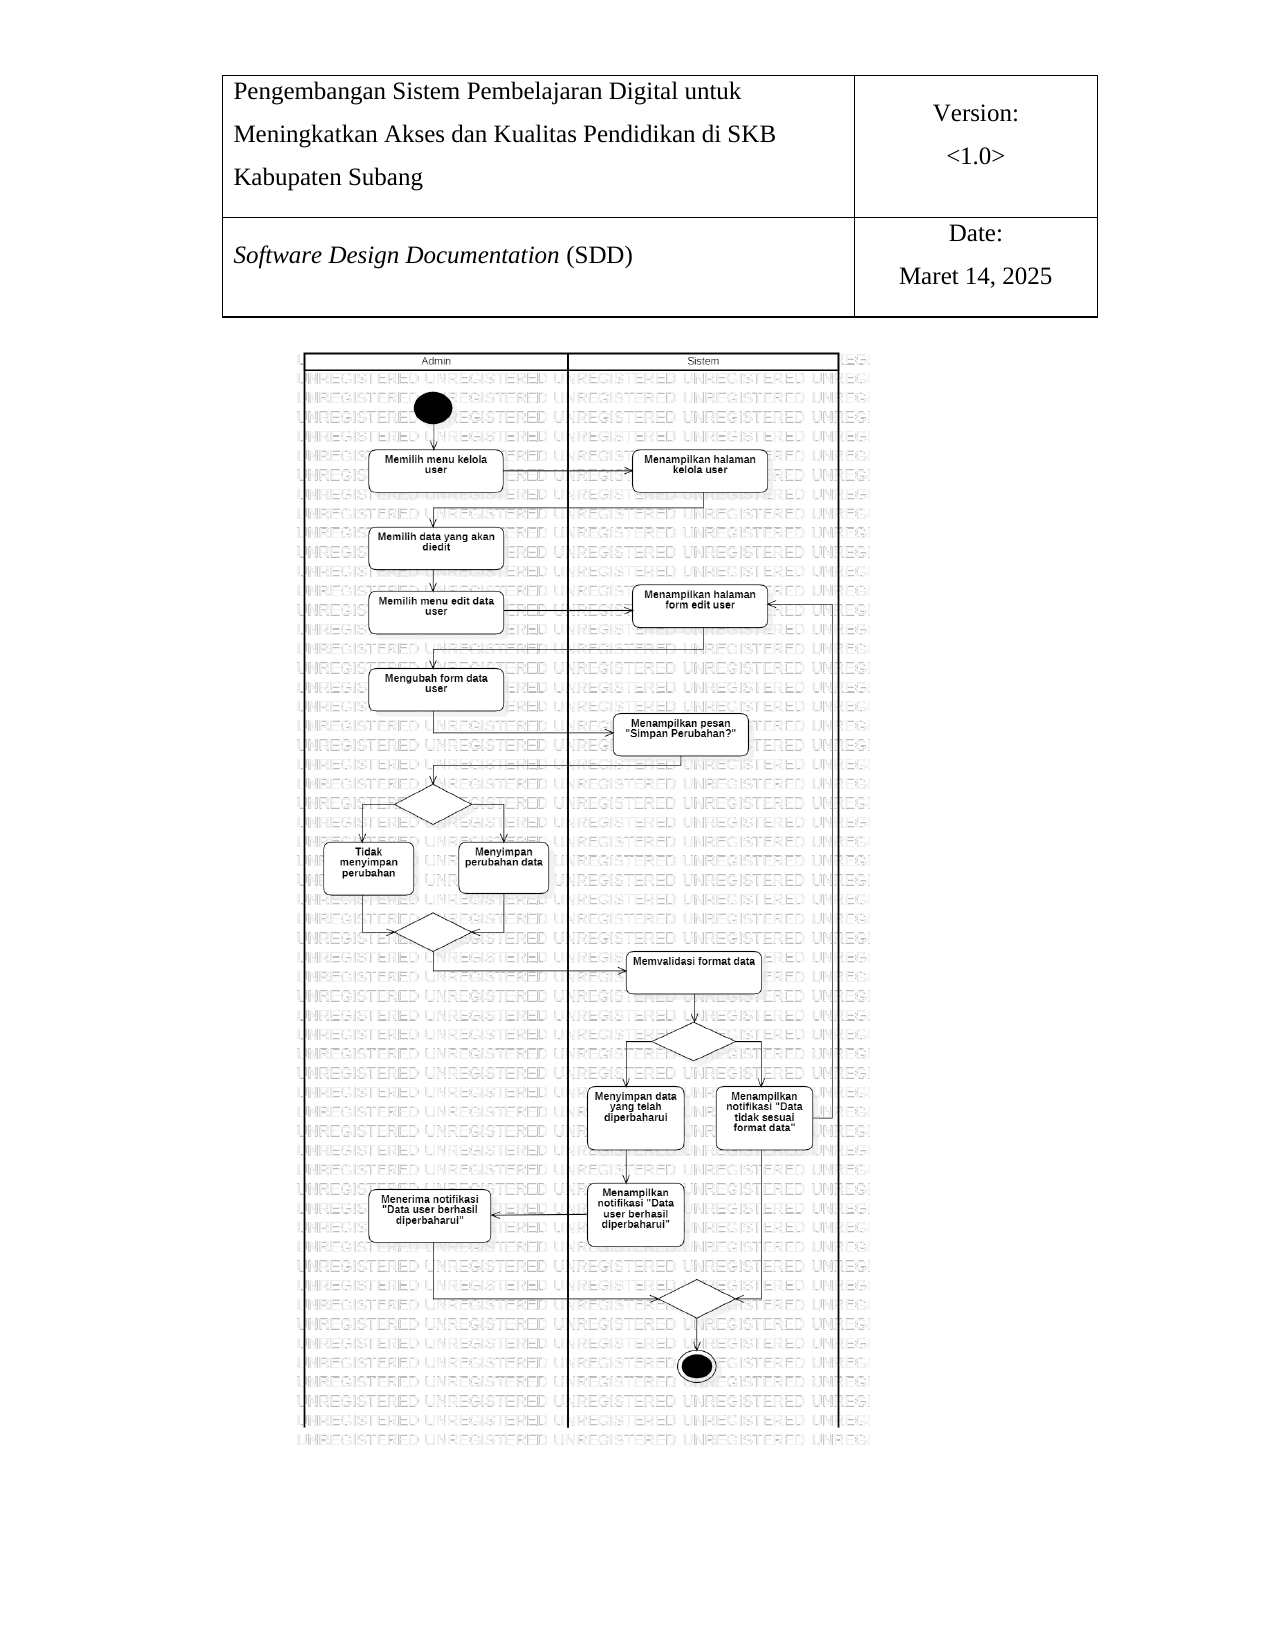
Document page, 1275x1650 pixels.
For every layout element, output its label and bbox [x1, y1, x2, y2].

picture [296, 345, 870, 1459]
